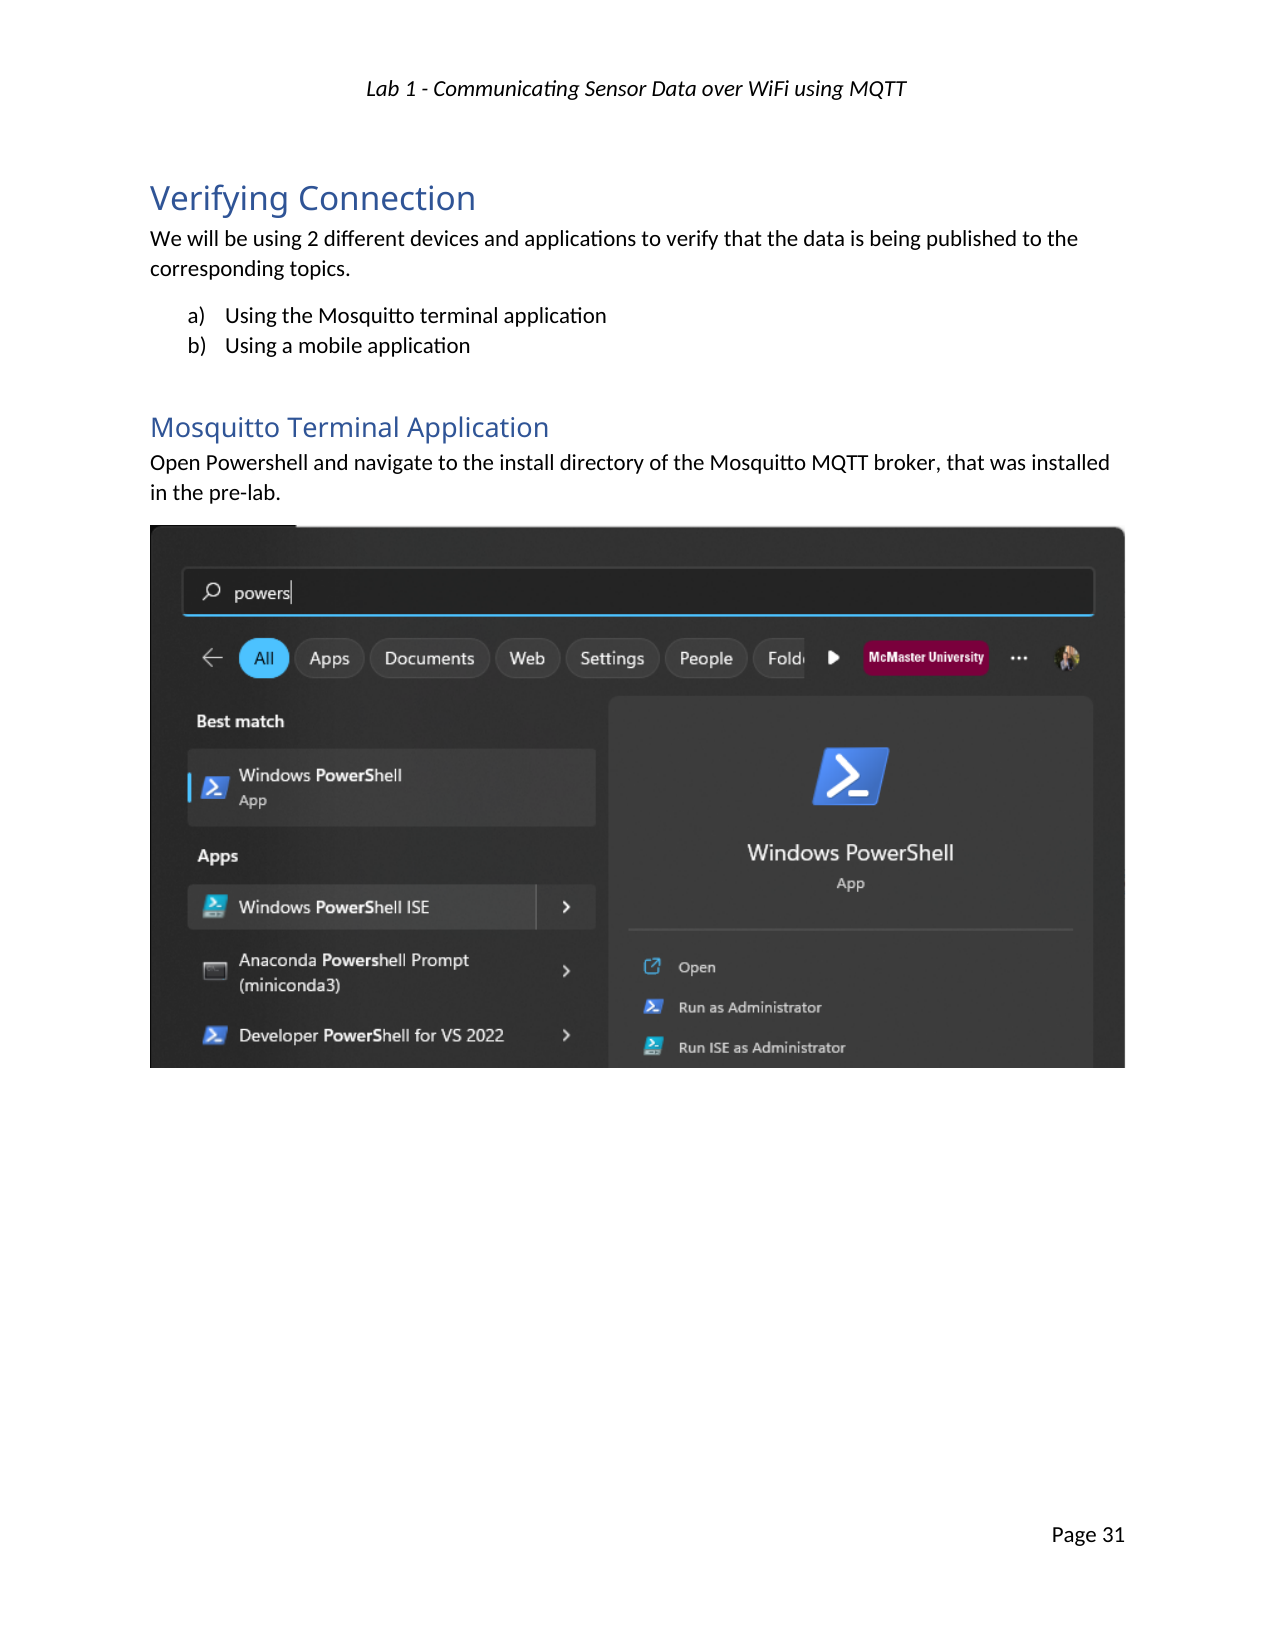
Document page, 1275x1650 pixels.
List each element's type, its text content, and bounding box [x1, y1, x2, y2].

list Using a mobile application [187, 331, 1125, 359]
subtitle Verifying Connection [150, 175, 1125, 220]
subtitle Mosquitto Terminal Application [150, 408, 1125, 445]
text We will be using 2 different devices and applications to verify that the data is being published to the corresponding topics. [150, 224, 1125, 282]
picture [150, 525, 1125, 1068]
list Using the Mosquitto terminal application [187, 301, 1125, 329]
text Open Powershell and navigate to the install directory of the Mosquitto MQTT broker, that was installed in the pre-lab. [150, 448, 1125, 506]
